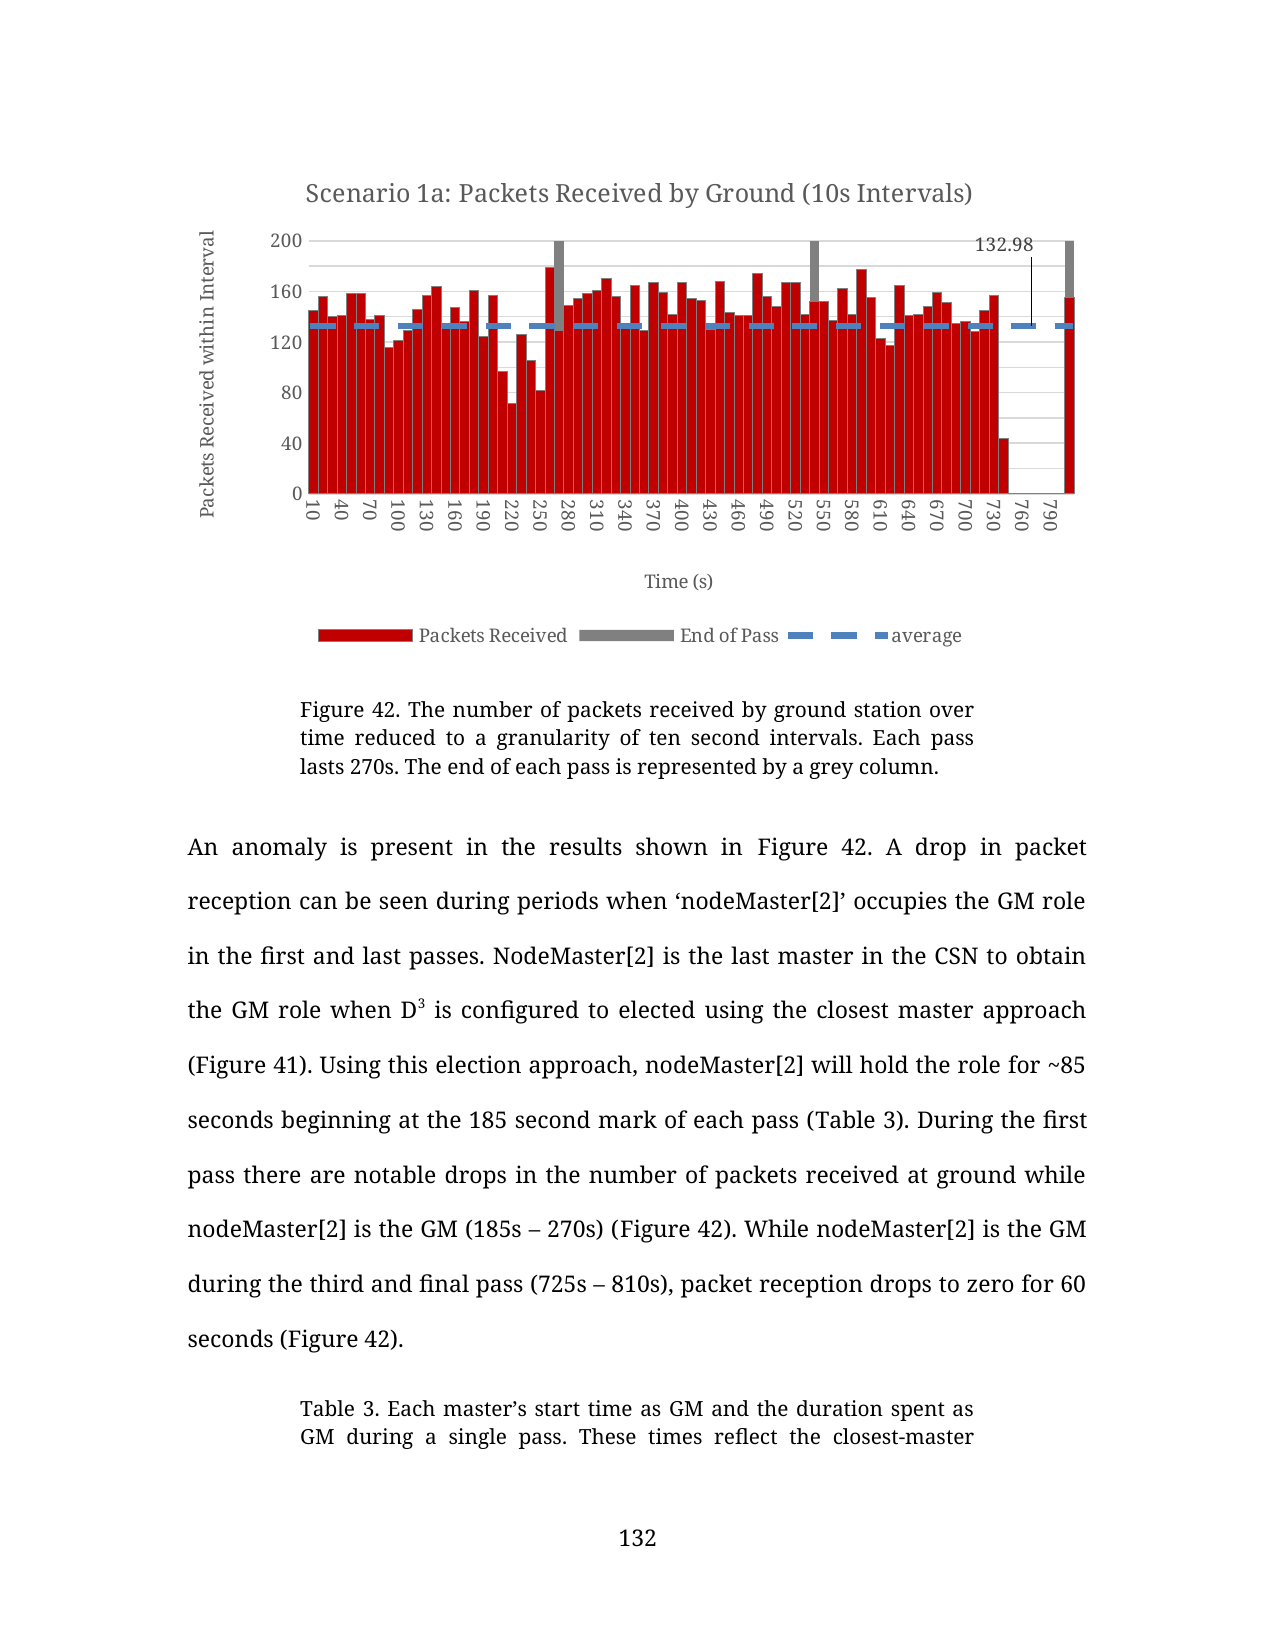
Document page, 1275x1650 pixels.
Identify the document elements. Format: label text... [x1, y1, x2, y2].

text Figure 42. The number of packets received by ground station over time reduced to a granularity of ten second intervals. Each pass lasts 270s. The end of each pass is represented by a grey column. [300, 695, 975, 780]
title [300, 1394, 975, 1451]
text An anomaly is present in the results shown in Figure 42. A drop in packet reception can be seen during periods when ‘nodeMaster[2]’ occupies the GM role in the first and last passes. NodeMaster[2] is the last master in the CSN to obtain the GM role when D3 is configured to elected using the closest master approach (Figure 41). Using this election approach, nodeMaster[2] will hold the role for ~85 seconds beginning at the 185 second mark of each pass (Table 3). During the first pass there are notable drops in the number of packets received at ground while nodeMaster[2] is the GM (185s – 270s) (Figure 42). While nodeMaster[2] is the GM during the third and final pass (725s – 810s), packet reception drops to zero for 60 seconds (Figure 42). [187, 830, 1087, 1354]
